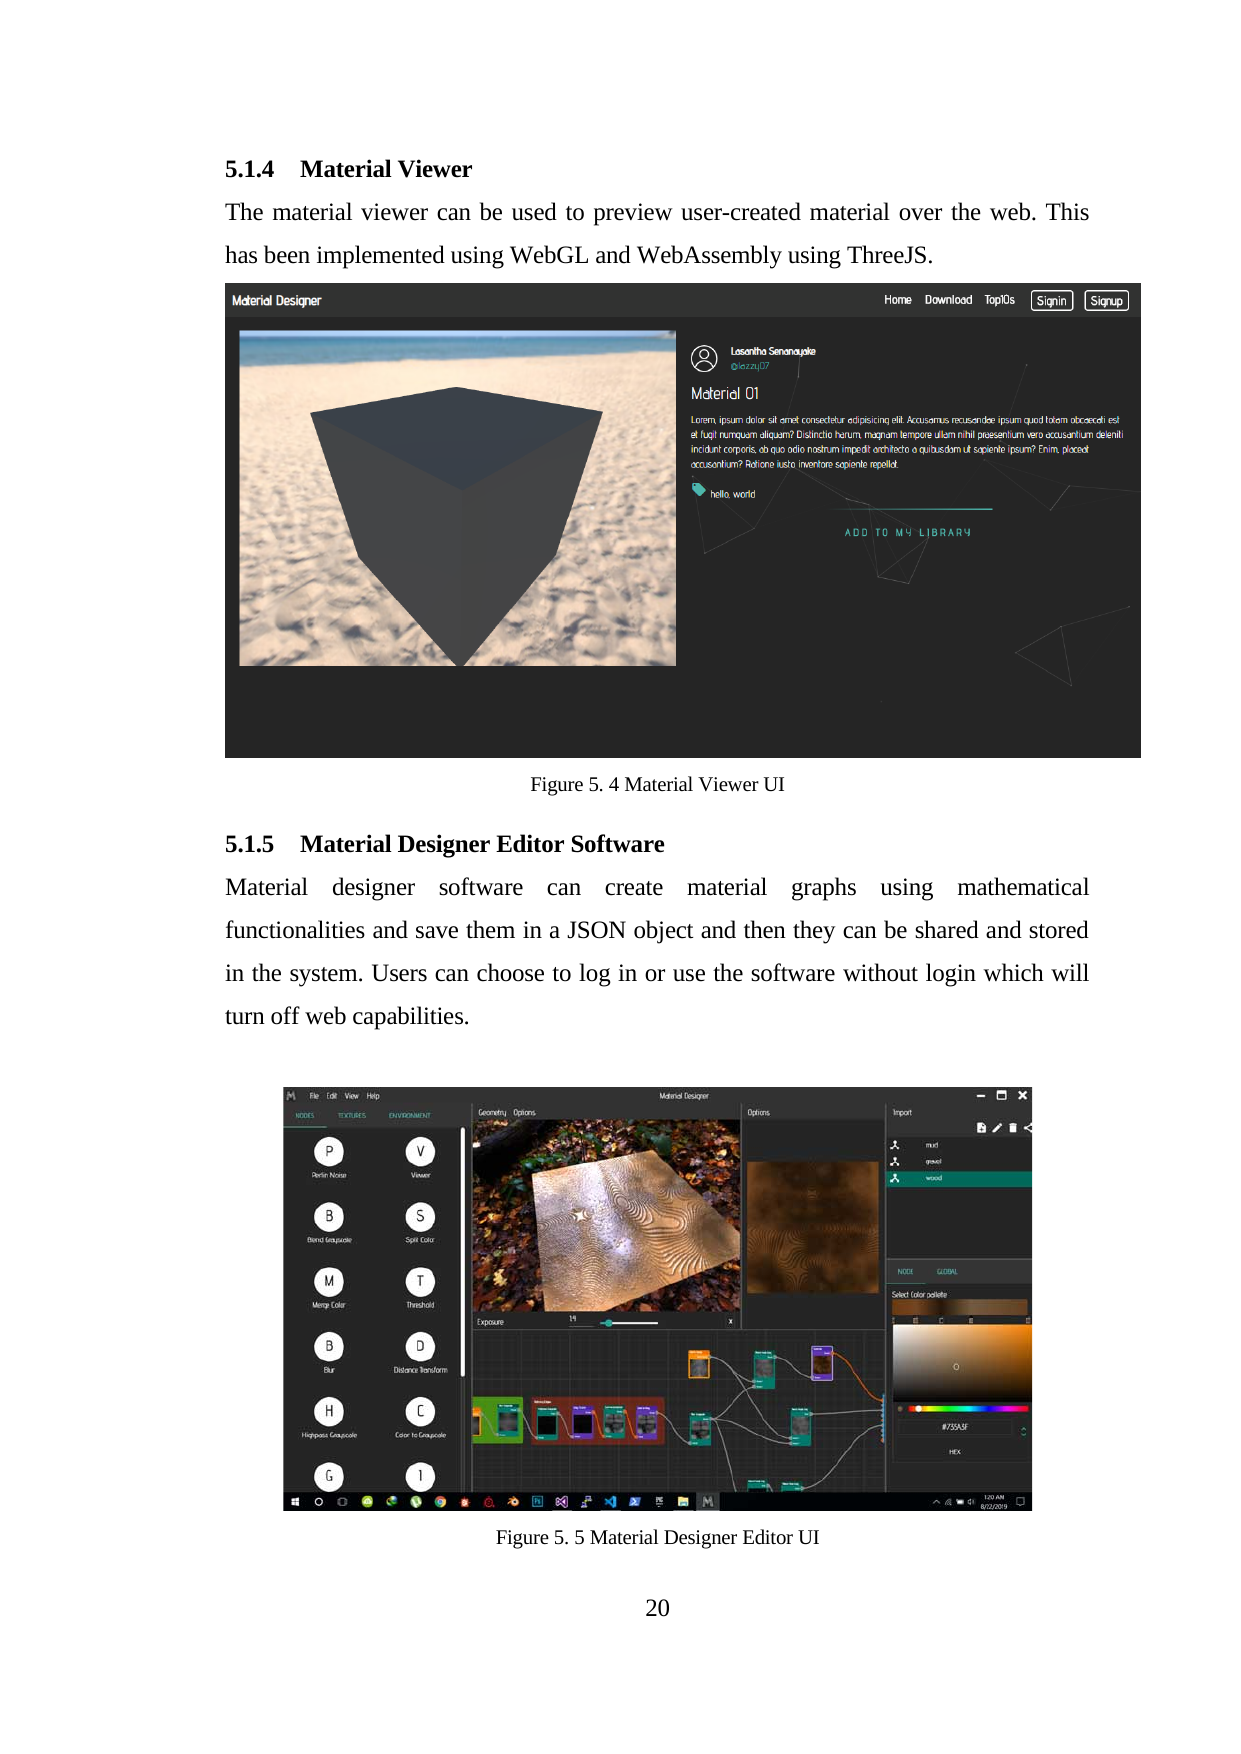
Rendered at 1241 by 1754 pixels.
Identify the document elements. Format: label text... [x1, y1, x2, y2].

subtitle Material Designer Editor Software [225, 829, 1090, 858]
text Material designer software can create material graphs using mathematical functionalities and save them in a JSON object and then they can be shared and stored in the system. Users can choose to log in or use the software without login which will turn off web capabilities. [225, 872, 1090, 1030]
text The material viewer can be used to preview user-created material over the web. This has been implemented using WebGL and WebAssembly using ThreeJS. [225, 197, 1090, 269]
picture [283, 1087, 1033, 1511]
picture [225, 283, 1141, 758]
text Figure 5. 5 Material Designer Editor UI [225, 1525, 1090, 1549]
text Figure 5. 4 Material Viewer UI [225, 772, 1090, 796]
subtitle Material Viewer [225, 154, 1090, 183]
